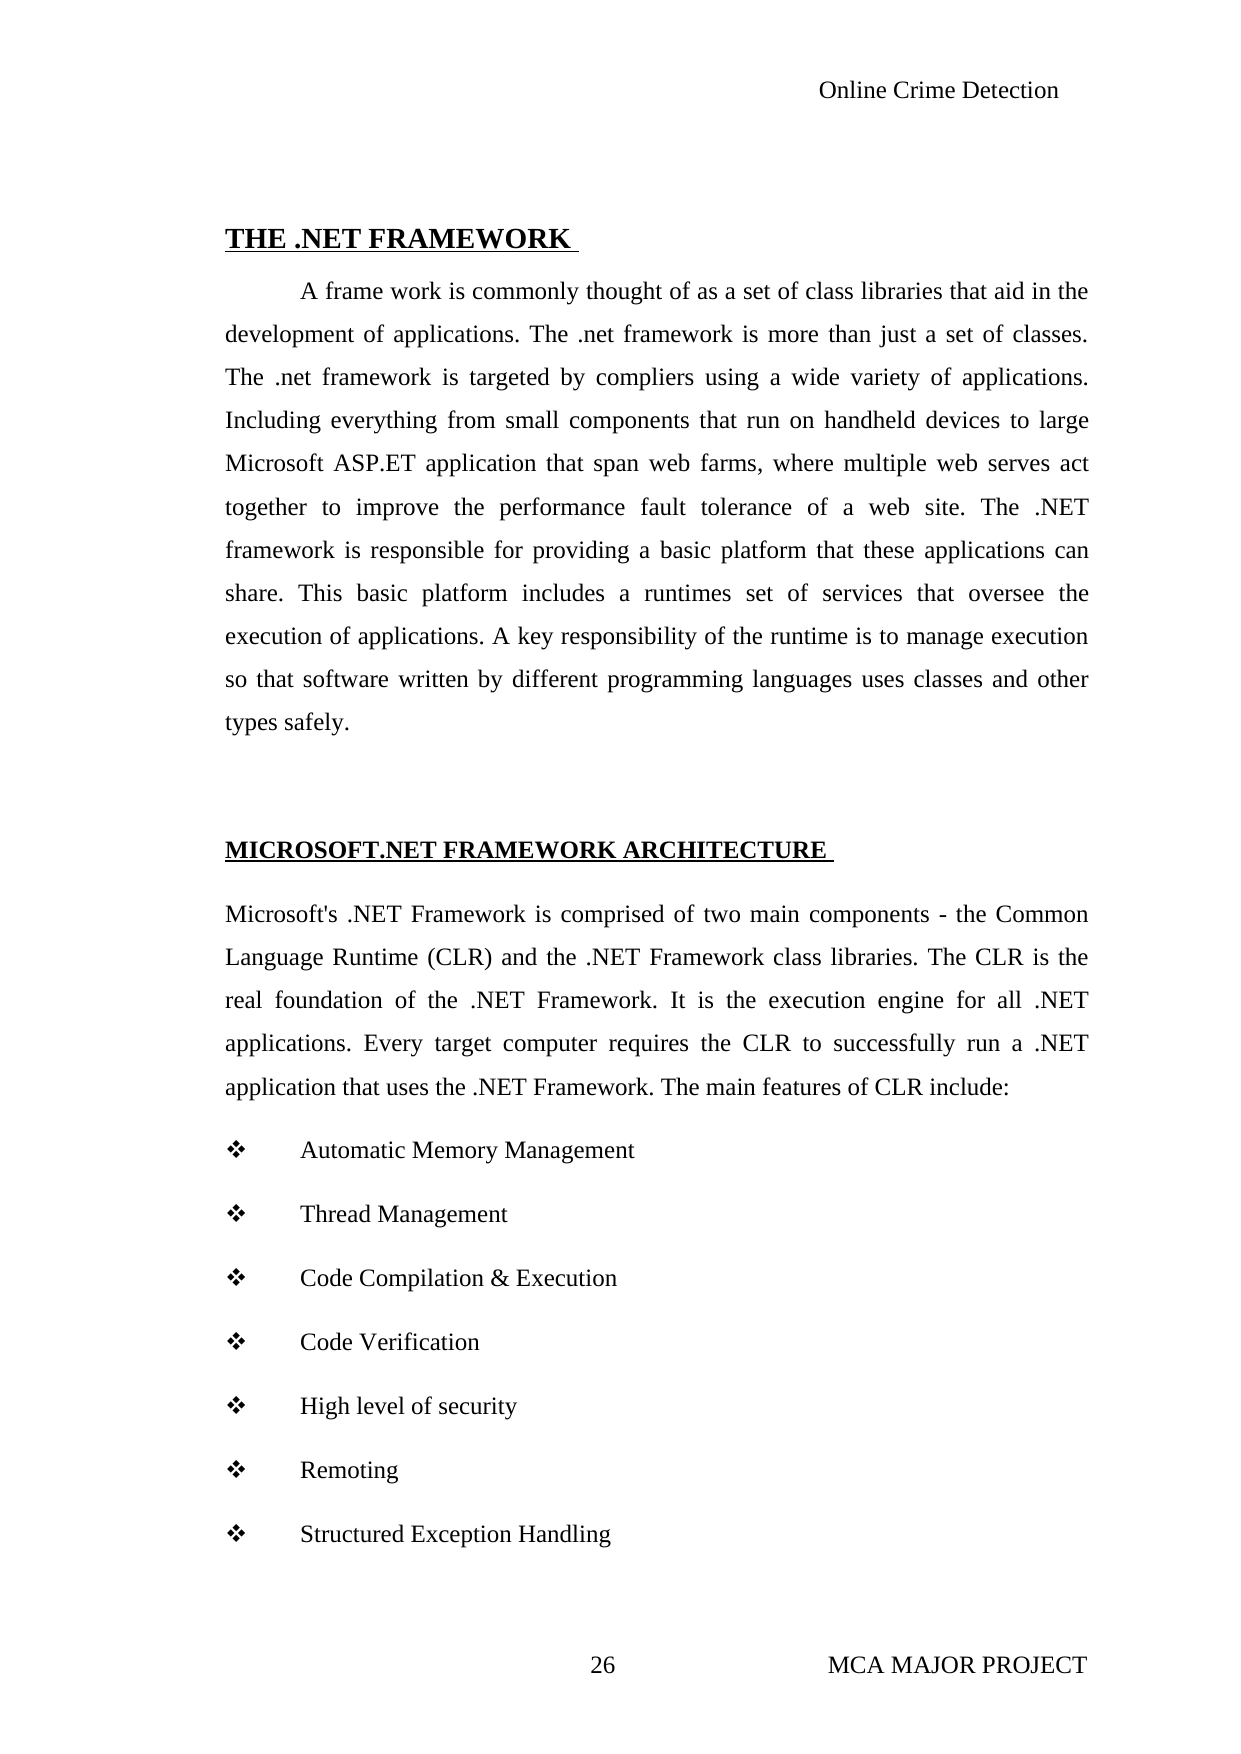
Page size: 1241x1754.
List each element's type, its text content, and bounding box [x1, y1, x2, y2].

list Automatic Memory Management [225, 1136, 1090, 1164]
text A frame work is commonly thought of as a set of class libraries that aid in the development of applications. The .net framework is more than just a set of classes. The .net framework is targeted by compliers using a wide variety of applications. Including everything from small components that run on handheld devices to large Microsoft ASP.ET application that span web farms, where multiple web serves act together to improve the performance fault tolerance of a web site. The .NET framework is responsible for providing a basic platform that these applications can share. This basic platform includes a runtimes set of services that oversee the execution of applications. A key responsibility of the runtime is to manage execution so that software written by different programming languages uses classes and other types safely. [225, 276, 1090, 736]
list Remoting [225, 1455, 1090, 1484]
list Code Verification [225, 1327, 1090, 1356]
text THE .NET FRAMEWORK [225, 222, 1090, 255]
list Structured Exception Handling [225, 1519, 1090, 1548]
list Thread Management [225, 1199, 1090, 1228]
list High level of security [225, 1391, 1090, 1420]
list Code Compilation & Execution [225, 1263, 1090, 1292]
text Microsoft's .NET Framework is comprised of two main components - the Common Language Runtime (CLR) and the .NET Framework class libraries. The CLR is the real foundation of the .NET Framework. It is the execution engine for all .NET applications. Every target computer requires the CLR to successfully run a .NET application that uses the .NET Framework. The main features of CLR include: [225, 899, 1090, 1100]
text MICROSOFT.NET FRAMEWORK ARCHITECTURE [225, 835, 1090, 864]
